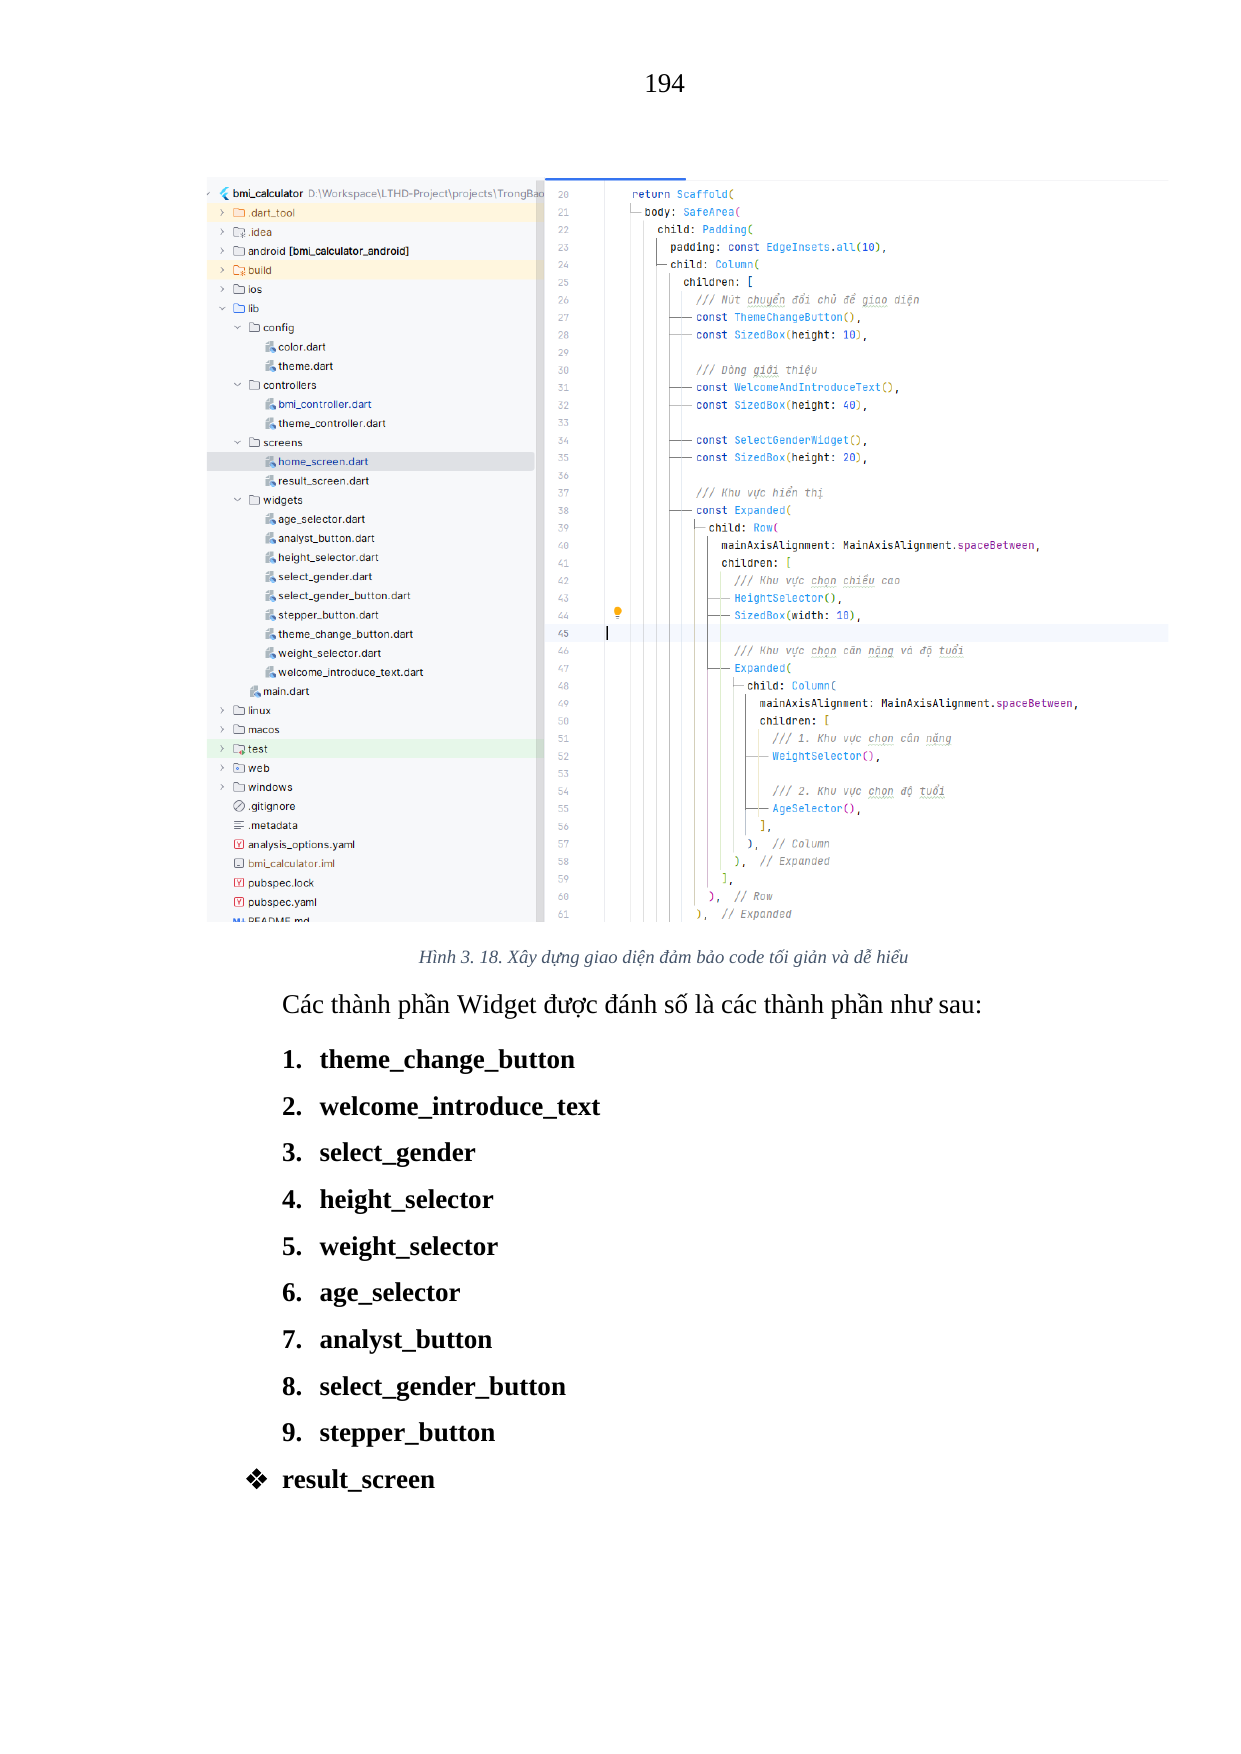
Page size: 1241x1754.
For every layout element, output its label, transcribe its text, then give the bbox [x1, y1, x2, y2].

list theme_change_button [282, 1043, 1122, 1074]
list select_gender [282, 1137, 1122, 1168]
list result_screen [244, 1463, 1122, 1494]
list analyst_button [282, 1323, 1122, 1354]
list stepper_button [282, 1417, 1122, 1448]
list welcome_introduce_text [282, 1090, 1122, 1121]
list height_selector [282, 1183, 1122, 1214]
text Các thành phần Widget được đánh số là các thành phần như sau: [207, 988, 1122, 1019]
picture [206, 177, 1169, 922]
text Hình 3. 18. Xây dựng giao diện đảm bảo code tối giản và dễ hiểu [207, 946, 1122, 967]
list weight_selector [282, 1230, 1122, 1261]
list select_gender_button [282, 1370, 1122, 1401]
list age_selector [282, 1277, 1122, 1308]
